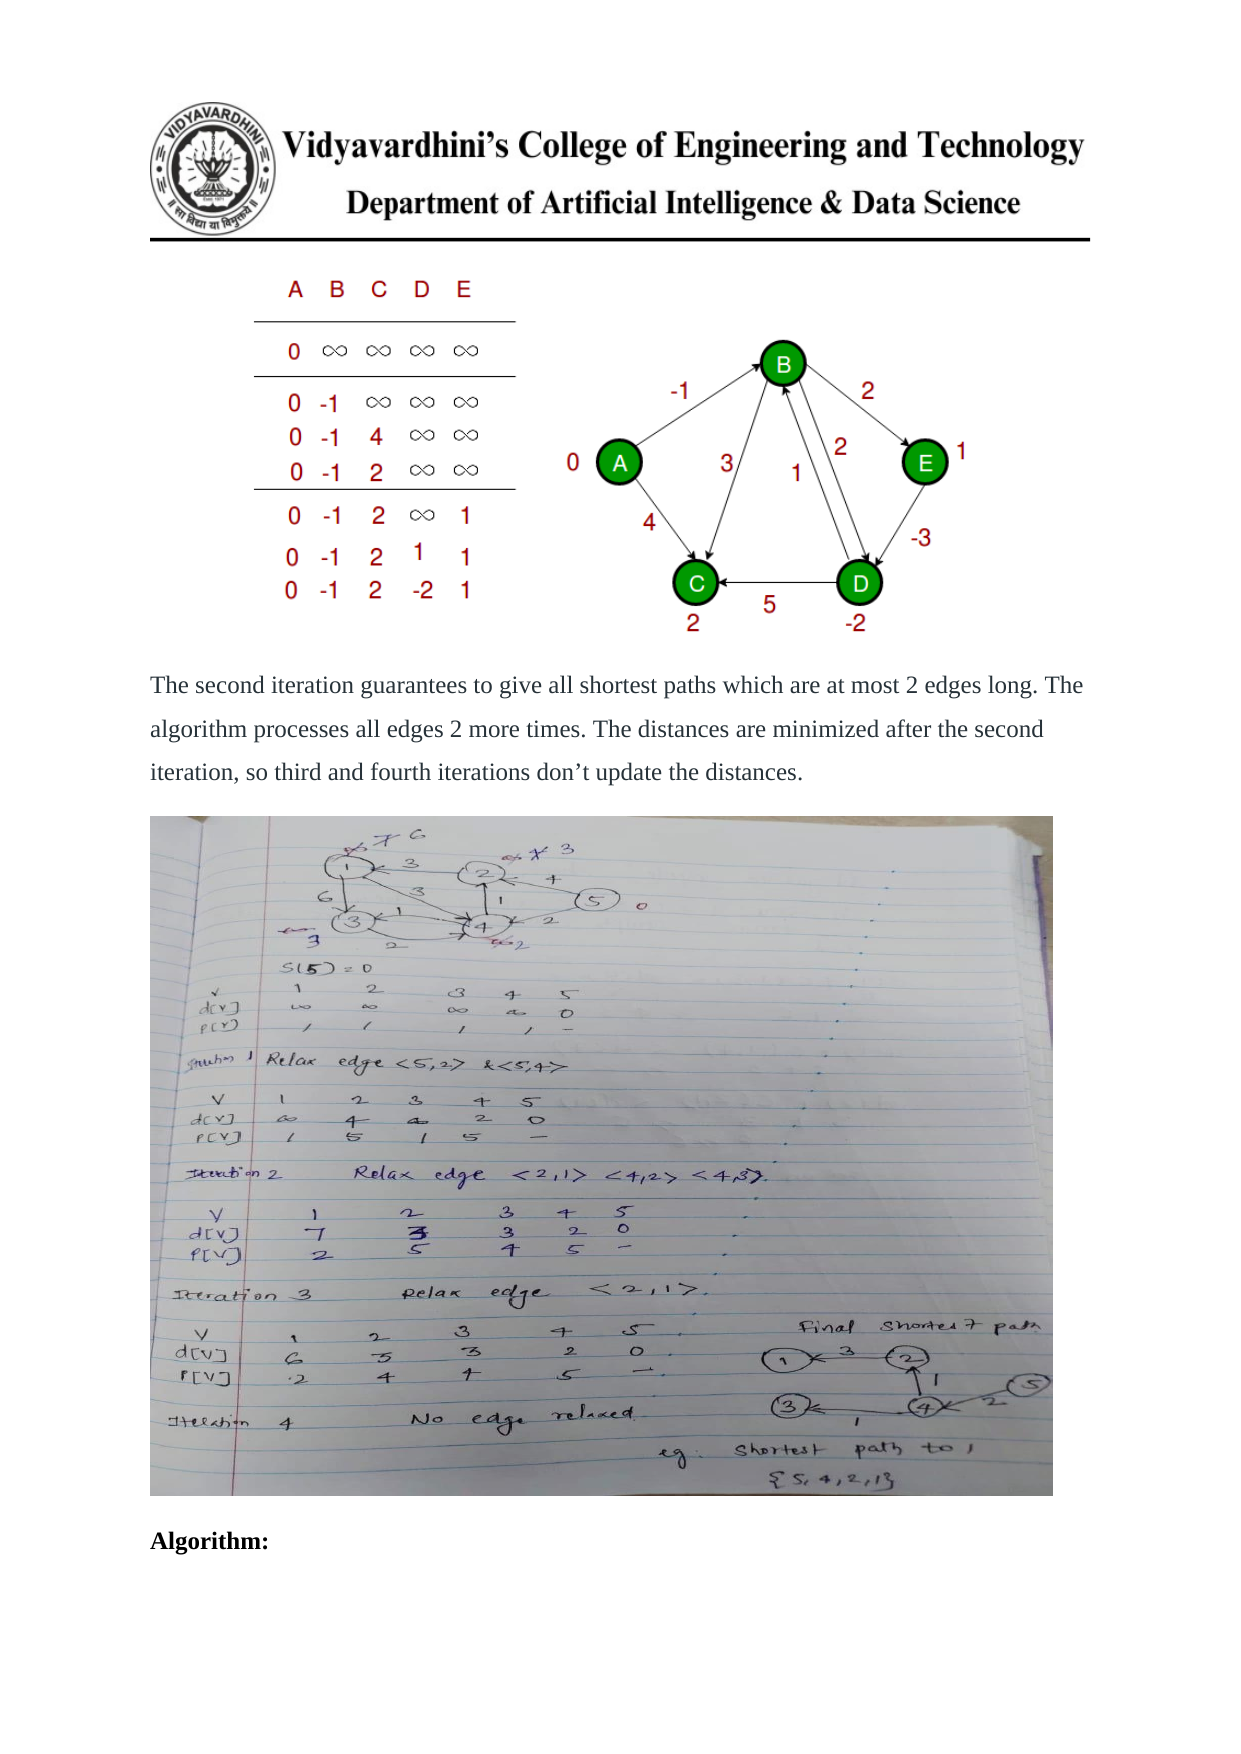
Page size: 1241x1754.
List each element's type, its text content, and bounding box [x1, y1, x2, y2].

picture [150, 102, 1091, 245]
text Algorithm: [150, 1526, 1090, 1555]
text The second iteration guarantees to give all shortest paths which are at most 2 edges long. The algorithm processes all edges 2 more times. The distances are minimized after the second iteration, so third and fourth iterations don’t update the distances. [150, 671, 1090, 786]
picture [150, 816, 1053, 1496]
